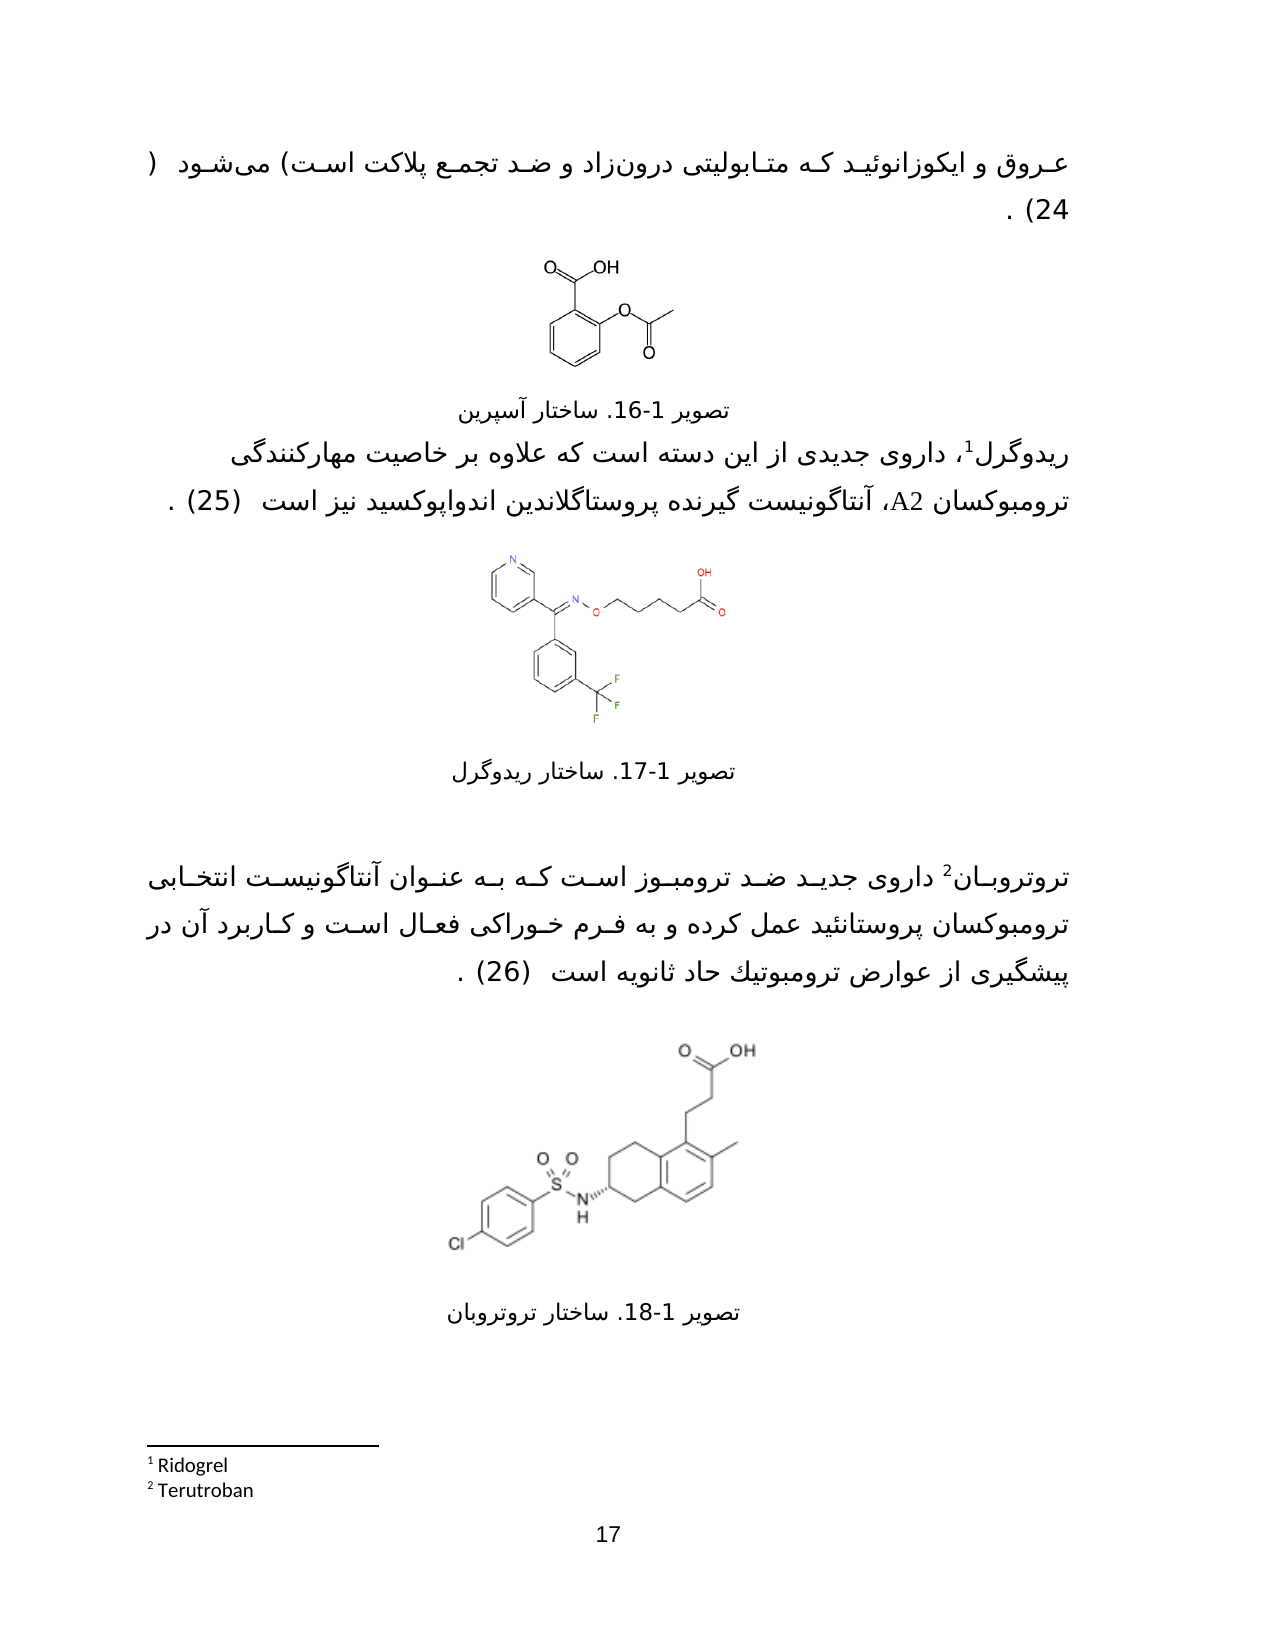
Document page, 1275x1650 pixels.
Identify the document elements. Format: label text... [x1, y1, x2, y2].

picture [436, 1020, 780, 1269]
text ریدوگرل، داروی جدیدی از این دسته است که علاوه بر خاصیت مهارکنندگی ترومبوکسان A2، آنتاگونیست گیرنده پروستاگلاندین اندواپوکسید نیز است . [147, 438, 1069, 517]
subtitle تصویر 1-18. ساختار تروتروبان [147, 1299, 1069, 1325]
subtitle تصویر 1-16. ساختار آسپرین [147, 398, 1069, 424]
subtitle تصویر 1-17. ساختار ریدوگرل [147, 758, 1069, 785]
picture [486, 549, 730, 728]
text تروتروبان داروی جدید ضد ترومبوز است که به عنوان آنتاگونیست انتخابی ترومبوكسان پروستانئید عمل کرده و به فرم خوراکی فعال است و کاربرد آن در پیشگیری از عوارض ترومبوتیك حاد ثانویه است . [147, 861, 1069, 988]
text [147, 147, 1069, 226]
picture [542, 258, 674, 367]
